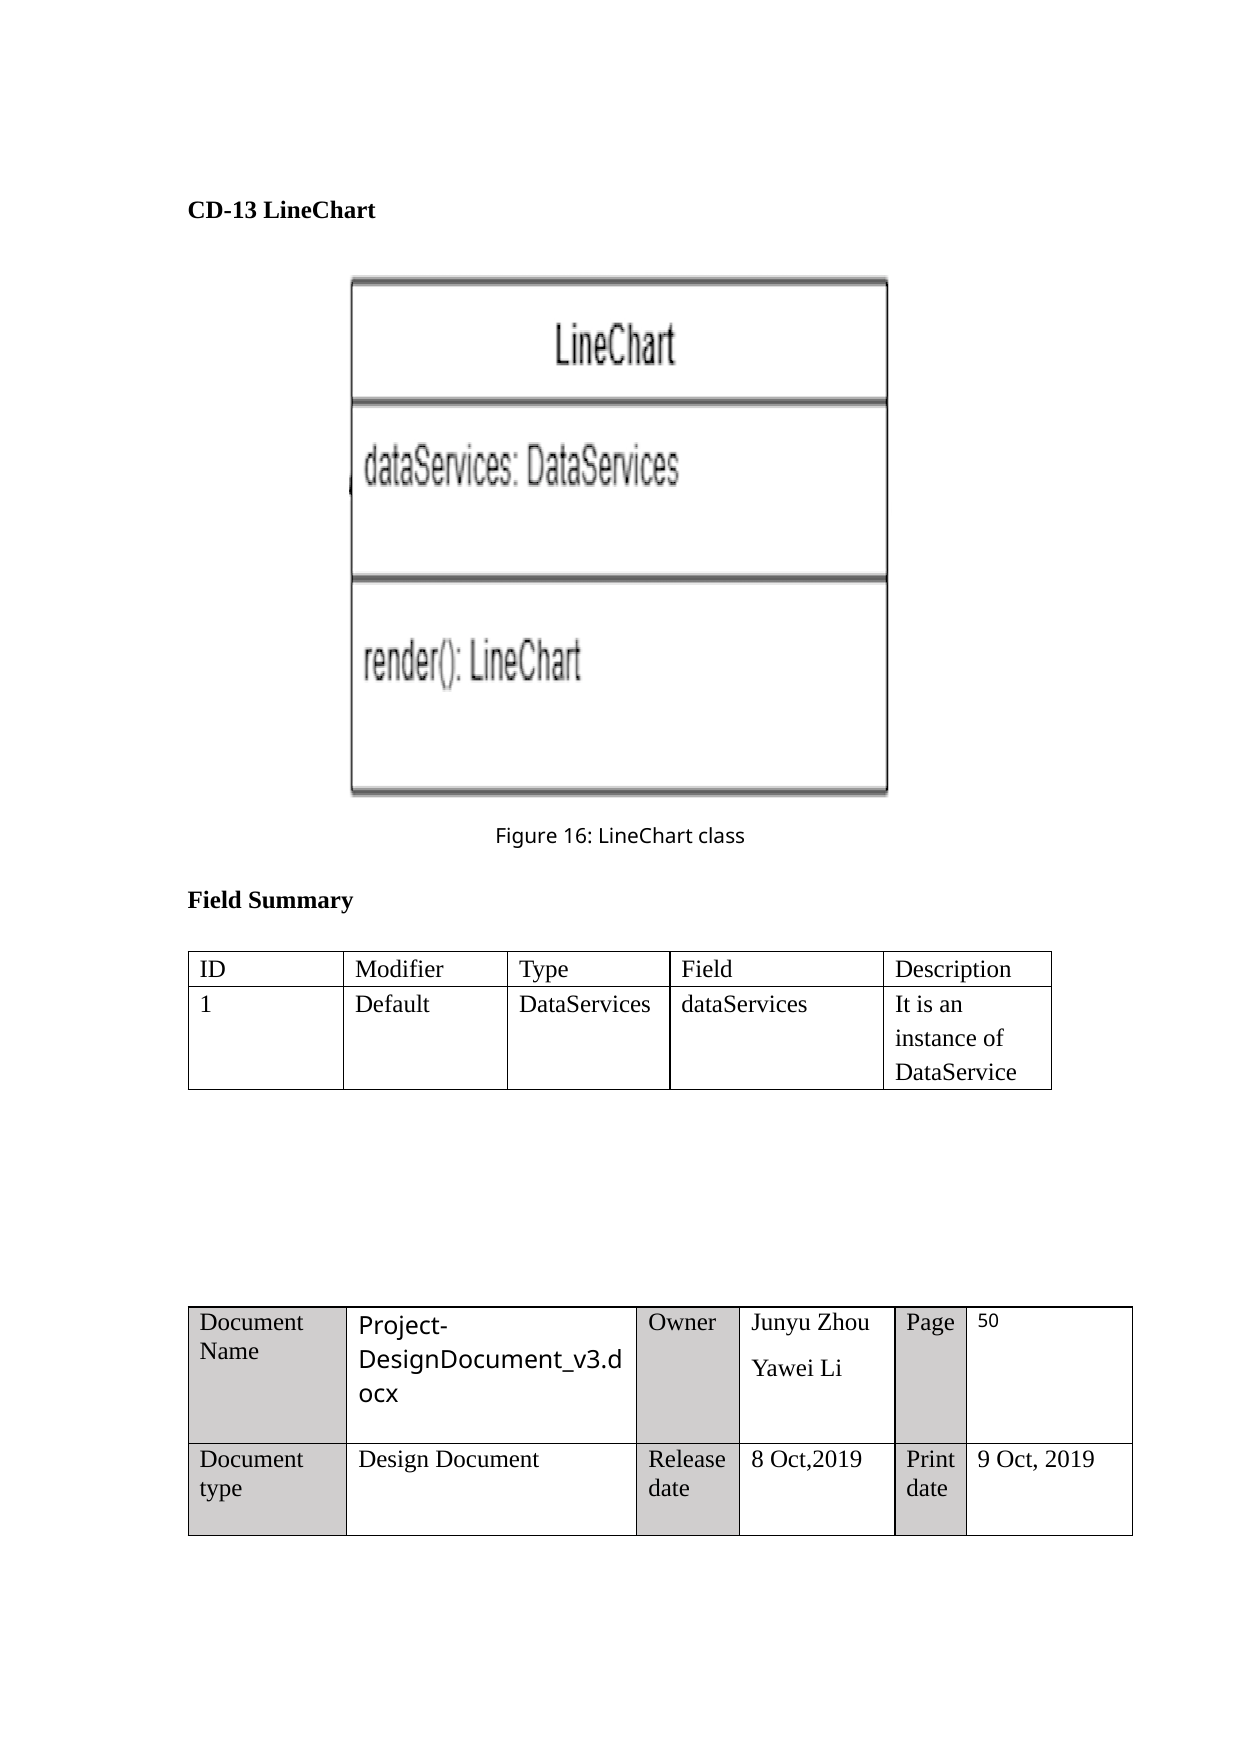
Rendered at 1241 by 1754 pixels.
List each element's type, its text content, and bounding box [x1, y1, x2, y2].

text Field Summary [187, 883, 1053, 917]
table_cell dataServices [671, 987, 883, 1089]
subtitle CD-13 LineChart [187, 193, 1053, 227]
picture [349, 274, 892, 804]
table_header Modifier [344, 952, 507, 986]
table_cell Default [344, 987, 507, 1089]
text Figure 16: LineChart class [187, 818, 1053, 852]
table_header Type [508, 952, 669, 986]
table_cell DataServices [508, 987, 669, 1089]
table_cell It is an instance of DataService [884, 987, 1051, 1089]
table_header Description [884, 952, 1051, 986]
table_header Field [671, 952, 883, 986]
table_cell 1 [189, 987, 343, 1089]
table_header ID [189, 952, 343, 986]
